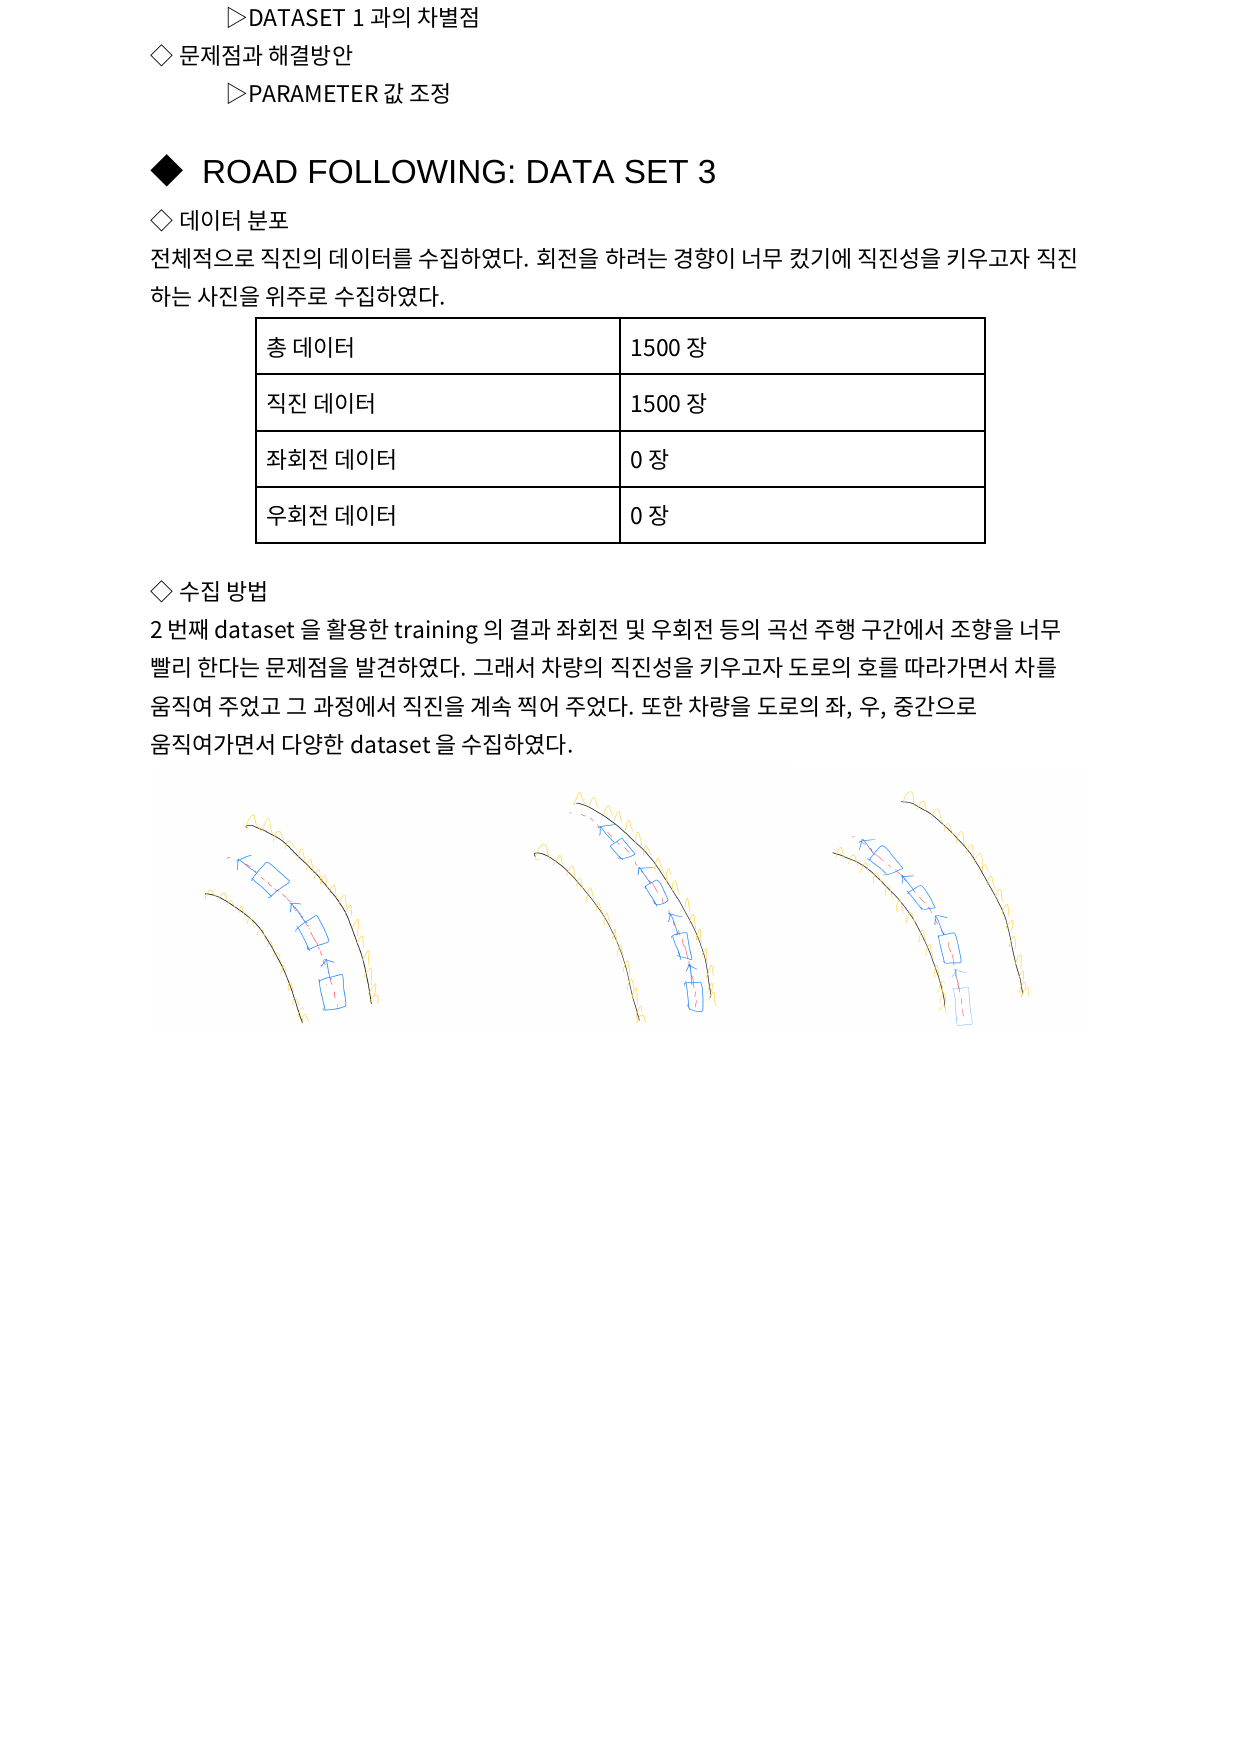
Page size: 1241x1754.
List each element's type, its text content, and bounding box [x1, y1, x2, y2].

text ◇ 데이터 분포 [150, 203, 1090, 236]
table_cell 우회전 데이터 [257, 488, 619, 542]
table_header 총 데이터 [257, 319, 619, 373]
table_cell 0장 [621, 432, 984, 486]
table_cell 0장 [621, 488, 984, 542]
text ▷PARAMETER값 조정 [150, 76, 1090, 109]
text ◇ 수집 방법 [150, 574, 1090, 607]
subtitle ◆ ROAD FOLLOWING: DATA SET 3 [150, 152, 1090, 190]
table_header 1500장 [621, 319, 984, 373]
picture [156, 764, 1087, 1032]
text 전체적으로 직진의 데이터를 수집하였다. 회전을 하려는 경향이 너무 컸기에 직진성을 키우고자 직진 하는 사진을 위주로 수집하였다. [150, 241, 1090, 312]
text ◇ 문제점과 해결방안 [150, 38, 1090, 71]
table_cell 좌회전 데이터 [257, 432, 619, 486]
text ▷DATASET 1과의 차별점 [150, 0, 1090, 33]
table_cell 직진 데이터 [257, 375, 619, 429]
text 2번째 dataset을 활용한 training의 결과 좌회전 및 우회전 등의 곡선 주행 구간에서 조향을 너무 빨리 한다는 문제점을 발견하였다. 그래서 차량의 직진성을 키우고자 도로의 호를 따라가면서 차를 움직여 주었고 그 과정에서 직진을 계속 찍어 주었다. 또한 차량을 도로의 좌, 우, 중간으로 움직여가면서 다양한 dataset을 수집하였다. [150, 612, 1090, 760]
table_cell 1500장 [621, 375, 984, 429]
